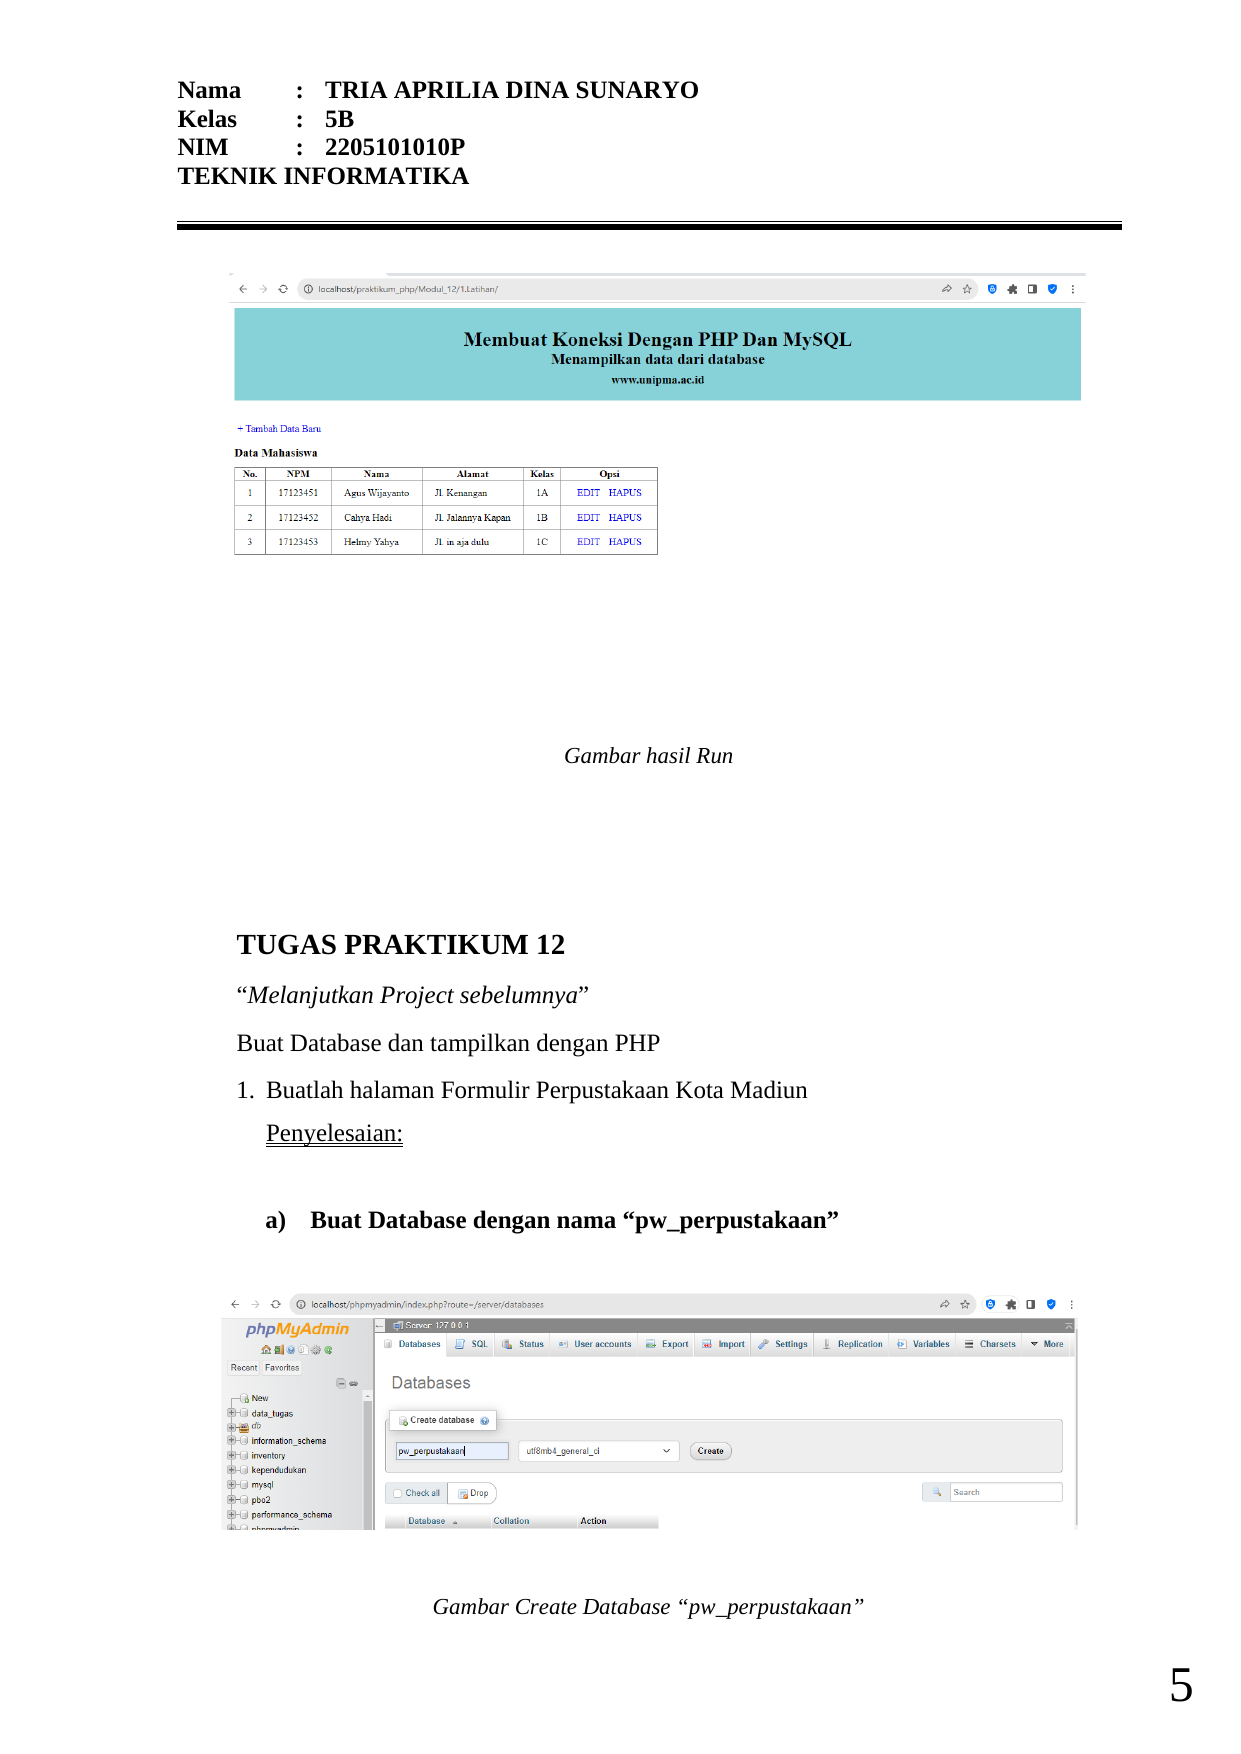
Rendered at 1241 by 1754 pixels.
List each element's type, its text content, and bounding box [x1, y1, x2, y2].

list Buat Database dengan nama “pw_perpustakaan” [265, 1205, 1122, 1233]
text Gambar hasil Run [177, 742, 1122, 769]
text TUGAS PRAKTIKUM 12 [192, 927, 1122, 961]
list Buatlah halaman Formulir Perpustakaan Kota Madiun [236, 1075, 1122, 1104]
picture [221, 1291, 1078, 1530]
list Penyelesaian: [266, 1118, 1122, 1147]
text Gambar Create Database “pw_perpustakaan” [177, 1593, 1122, 1619]
picture [229, 273, 1086, 657]
text “Melanjutkan Project sebelumnya” [192, 980, 1122, 1009]
text Buat Database dan tampilkan dengan PHP [192, 1028, 1122, 1056]
